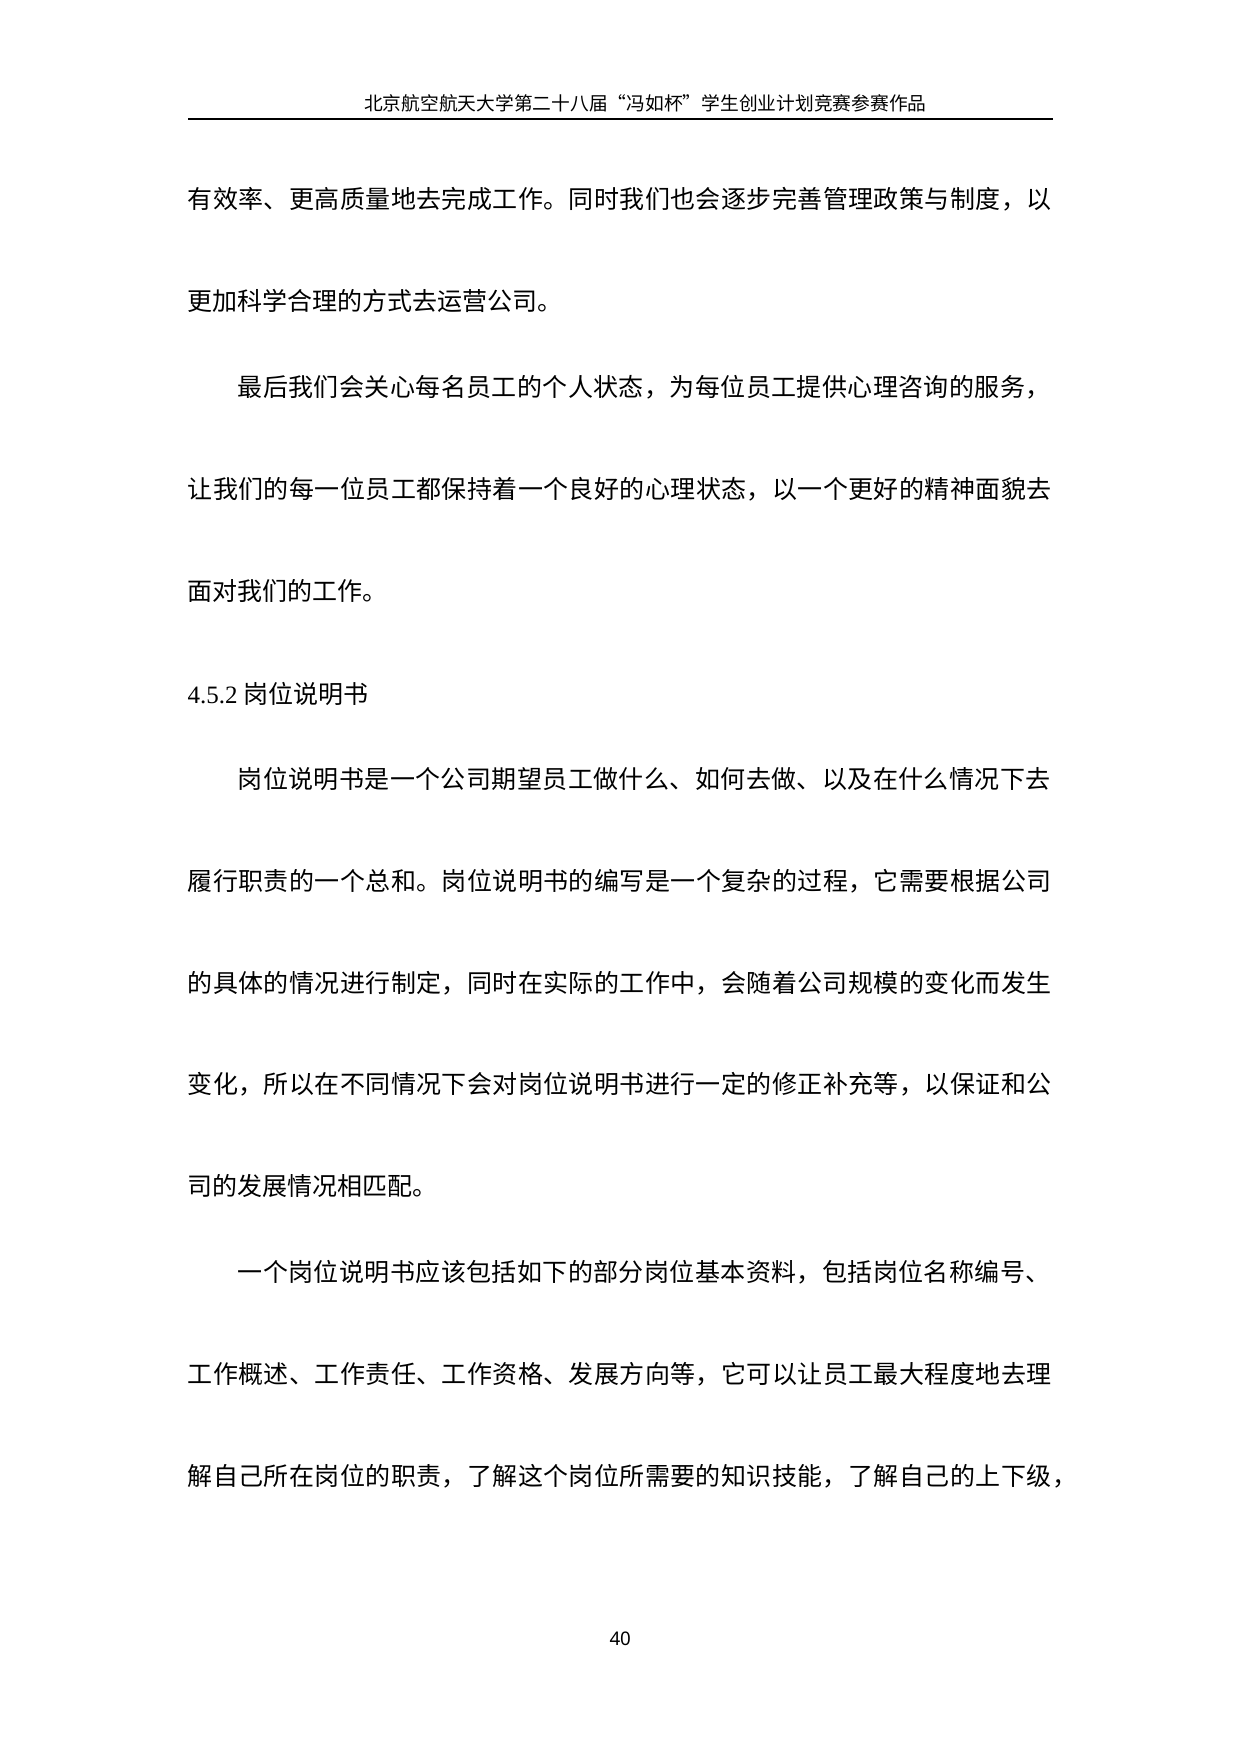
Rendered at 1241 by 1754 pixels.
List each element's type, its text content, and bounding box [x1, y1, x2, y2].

text 最后我们会关心每名员工的个人状态，为每位员工提供心理咨询的服务，让我们的每一位员工都保持着一个良好的心理状态，以一个更好的精神面貌去面对我们的工作。 [187, 352, 1053, 623]
text 岗位说明书是一个公司期望员工做什么、如何去做、以及在什么情况下去履行职责的一个总和。岗位说明书的编写是一个复杂的过程，它需要根据公司的具体的情况进行制定，同时在实际的工作中，会随着公司规模的变化而发生变化，所以在不同情况下会对岗位说明书进行一定的修正补充等，以保证和公司的发展情况相匹配。 [187, 743, 1053, 1219]
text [187, 1237, 1053, 1509]
text 4.5.2 岗位说明书 [187, 658, 1053, 726]
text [187, 164, 1053, 334]
